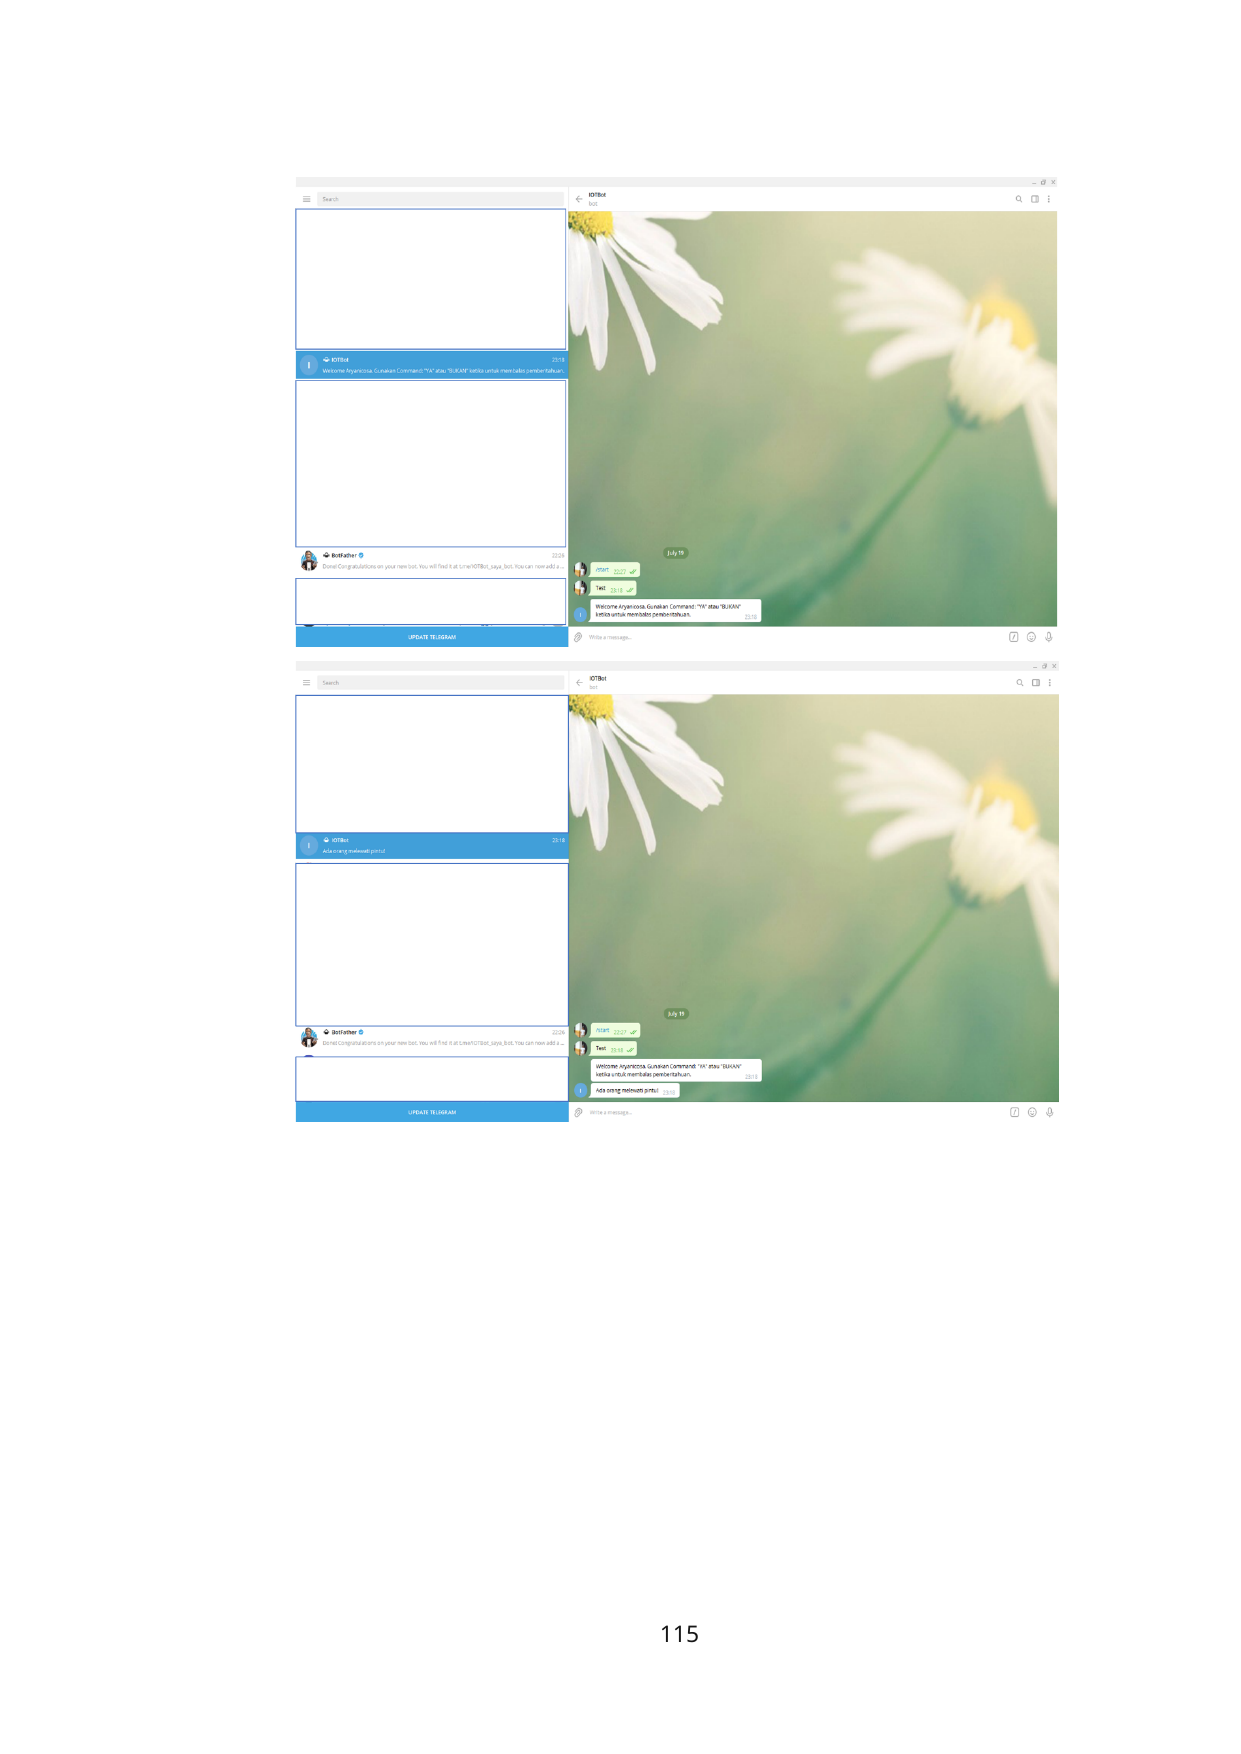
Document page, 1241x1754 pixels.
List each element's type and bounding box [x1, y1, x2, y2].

picture [295, 661, 1059, 1122]
picture [295, 177, 1058, 647]
